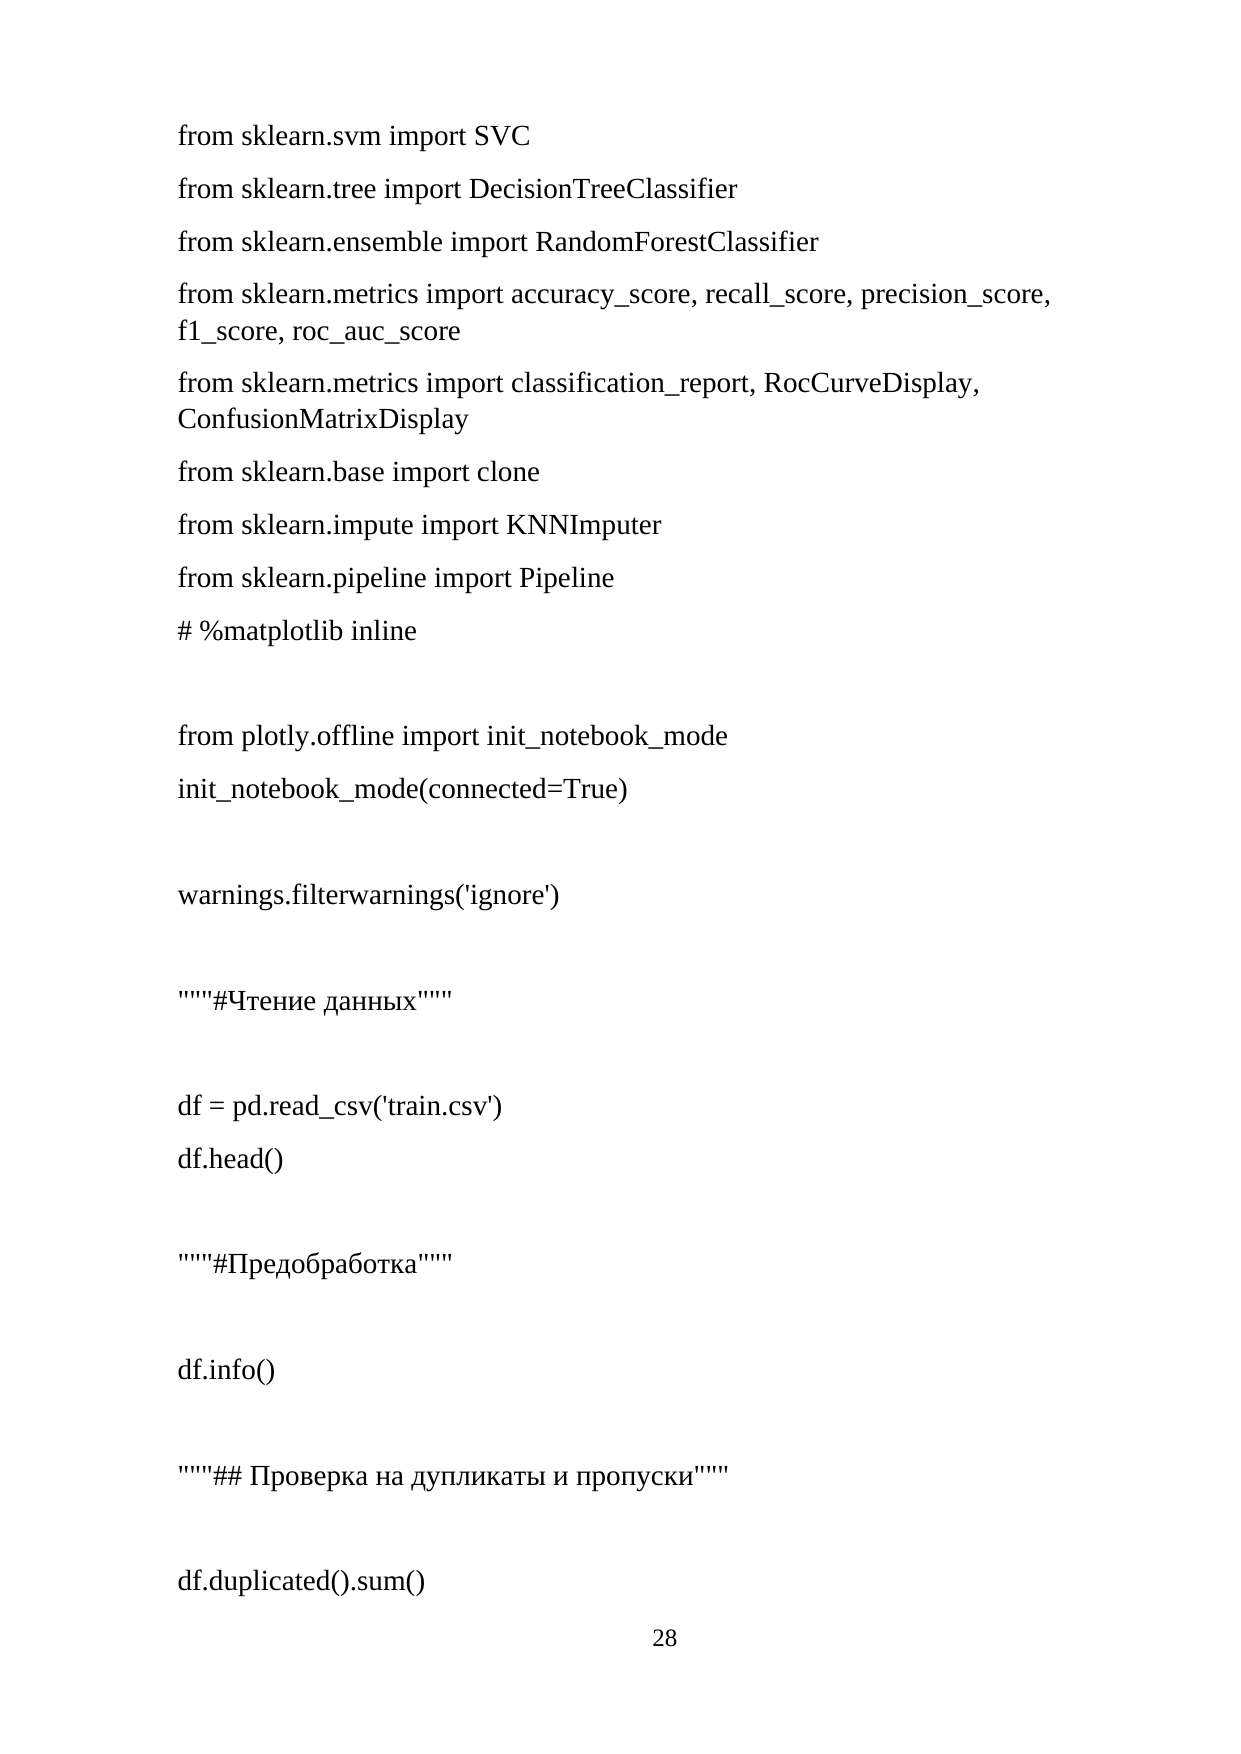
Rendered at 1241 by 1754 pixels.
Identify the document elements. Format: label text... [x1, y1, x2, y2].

text from sklearn.ensemble import RandomForestClassifier [177, 224, 1152, 257]
text df = pd.read_csv('train.csv') [177, 1088, 1152, 1122]
text warnings.filterwarnings('ignore') [177, 877, 1152, 911]
text init_notebook_mode(connected=True) [177, 771, 1152, 805]
text """#Предобработка""" [177, 1247, 1152, 1280]
text from sklearn.base import clone [177, 454, 1152, 488]
text from sklearn.svm import SVC [177, 118, 1152, 152]
text """#Чтение данных""" [177, 983, 1152, 1016]
text from plotly.offline import init_notebook_mode [177, 718, 1152, 752]
text df.info() [177, 1352, 1152, 1386]
text from sklearn.metrics import accuracy_score, recall_score, precision_score, f1_score, roc_auc_score [177, 277, 1152, 346]
text """## Проверка на дупликаты и пропуски""" [177, 1458, 1152, 1491]
text df.duplicated().sum() [177, 1563, 1152, 1597]
text from sklearn.pipeline import Pipeline [177, 560, 1152, 594]
text df.head() [177, 1141, 1152, 1174]
text from sklearn.impute import KNNImputer [177, 507, 1152, 541]
text from sklearn.metrics import classification_report, RocCurveDisplay, ConfusionMatrixDisplay [177, 366, 1152, 435]
text # %matplotlib inline [177, 613, 1152, 646]
text from sklearn.tree import DecisionTreeClassifier [177, 171, 1152, 204]
